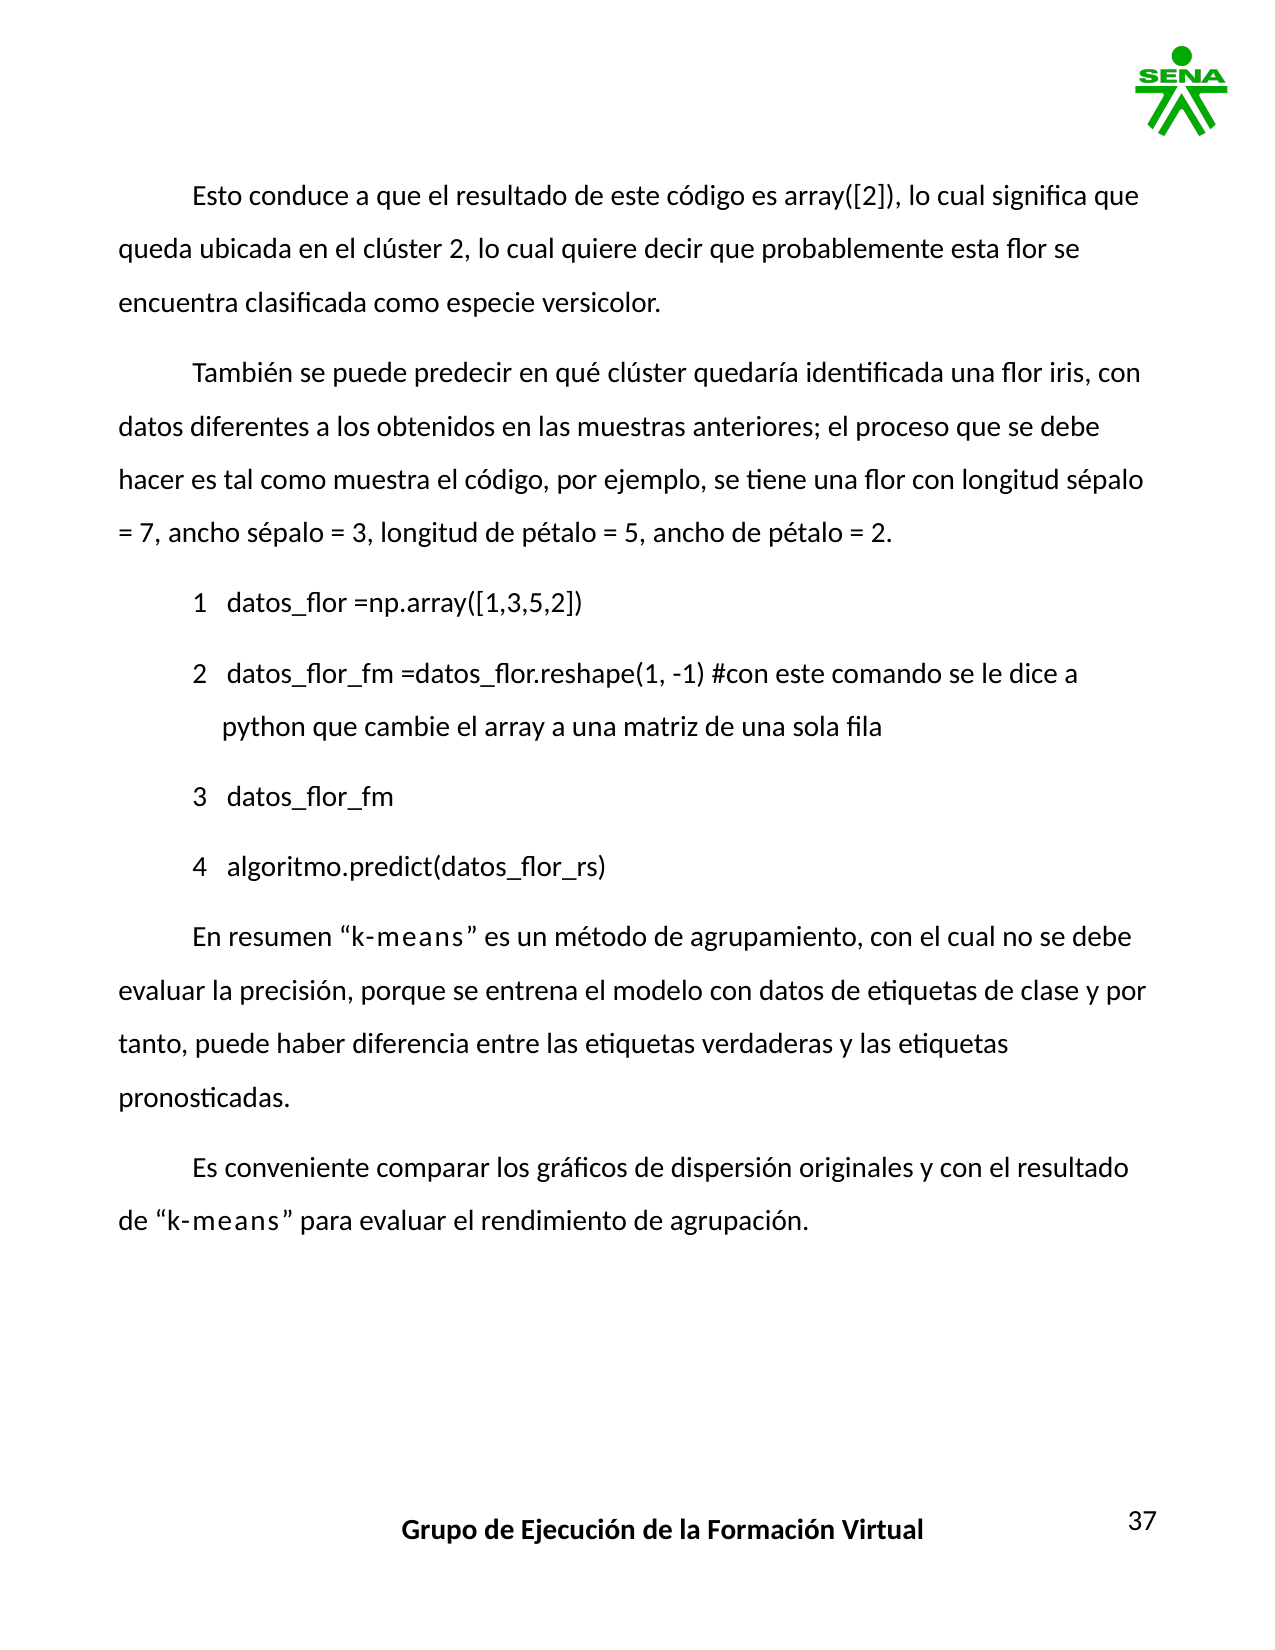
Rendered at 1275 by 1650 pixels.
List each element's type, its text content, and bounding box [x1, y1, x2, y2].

text Esto conduce a que el resultado de este código es array([2]), lo cual significa que queda ubicada en el clúster 2, lo cual quiere decir que probablemente esta flor se encuentra clasificada como especie versicolor. [118, 177, 1157, 320]
text Es conveniente comparar los gráficos de dispersión originales y con el resultado de “k-means” para evaluar el rendimiento de agrupación. [118, 1149, 1157, 1238]
text También se puede predecir en qué clúster quedaría identificada una flor iris, con datos diferentes a los obtenidos en las muestras anteriores; el proceso que se debe hacer es tal como muestra el código, por ejemplo, se tiene una flor con longitud sépalo = 7, ancho sépalo = 3, longitud de pétalo = 5, ancho de pétalo = 2. [118, 354, 1157, 550]
picture [1135, 46, 1228, 136]
text 3 datos_flor_fm [192, 778, 1157, 814]
text En resumen “k-means” es un método de agrupamiento, con el cual no se debe evaluar la precisión, porque se entrena el modelo con datos de etiquetas de clase y por tanto, puede haber diferencia entre las etiquetas verdaderas y las etiquetas pronosticadas. [118, 918, 1157, 1114]
text 4 algoritmo.predict(datos_flor_rs) [192, 848, 1157, 884]
text 1 datos_flor =np.array([1,3,5,2]) [192, 584, 1157, 620]
text 2 datos_flor_fm =datos_flor.reshape(1, -1) #con este comando se le dice a python que cambie el array a una matriz de una sola fila [192, 655, 1157, 744]
